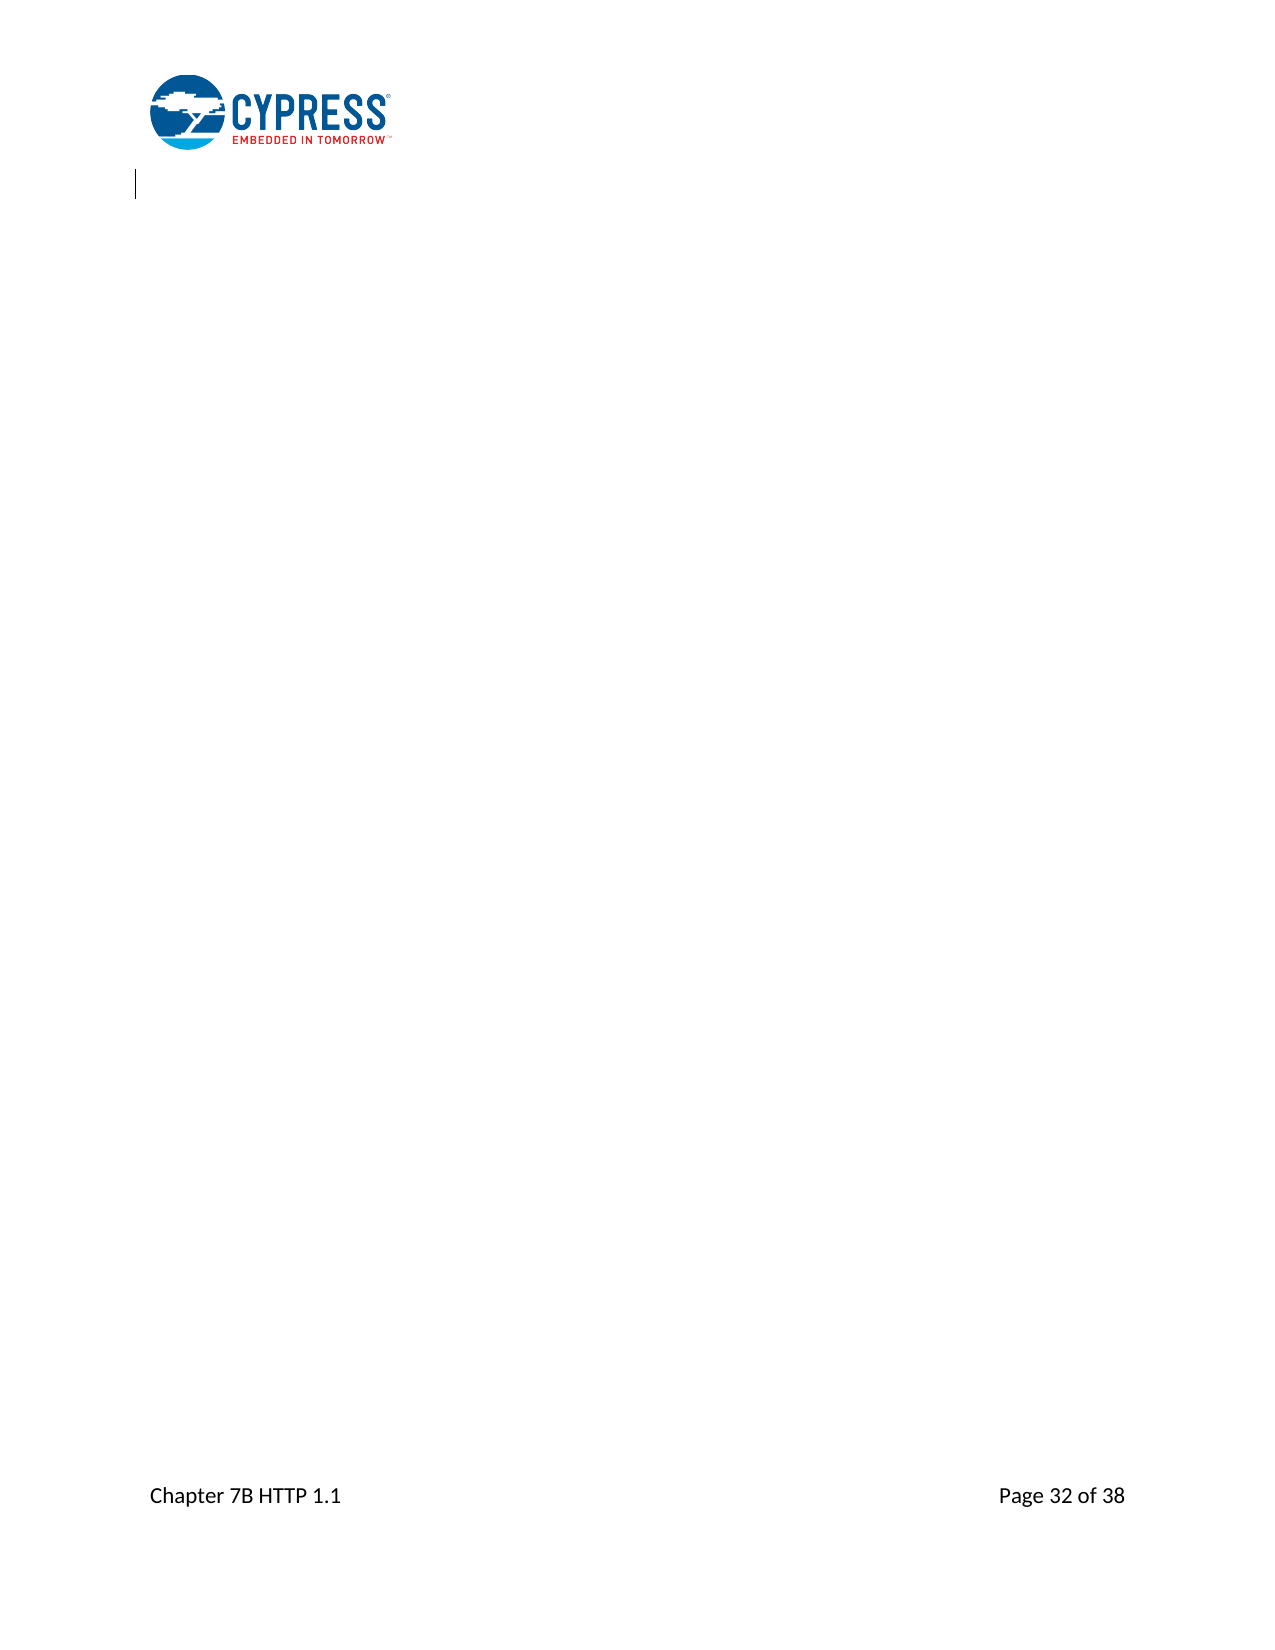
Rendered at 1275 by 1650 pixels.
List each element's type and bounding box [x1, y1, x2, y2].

picture [150, 75, 392, 150]
